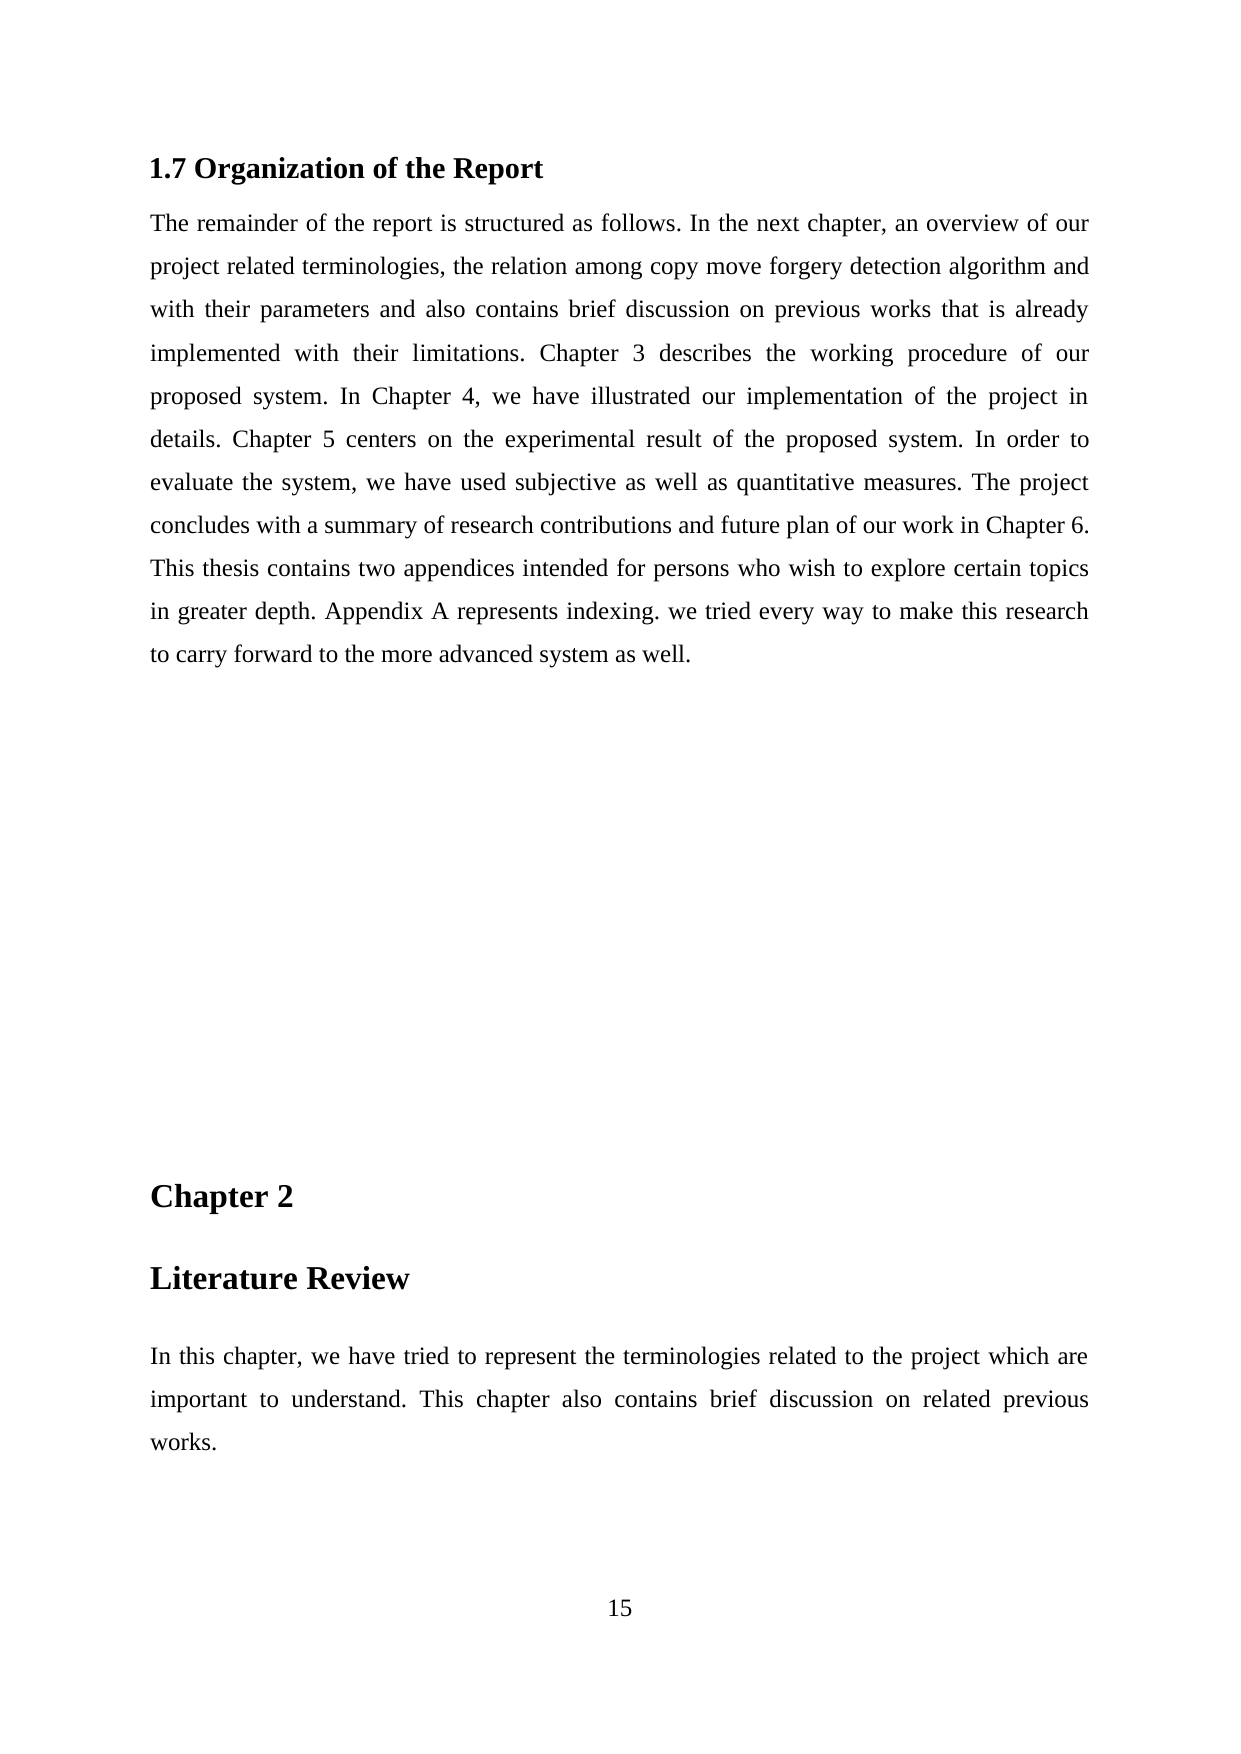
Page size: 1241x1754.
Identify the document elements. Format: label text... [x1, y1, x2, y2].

subtitle Chapter 2 [150, 1176, 1090, 1214]
subtitle Literature Review [150, 1258, 1090, 1297]
text In this chapter, we have tried to represent the terminologies related to the project which are important to understand. This chapter also contains brief discussion on related previous works. [150, 1341, 1090, 1456]
text The remainder of the report is structured as follows. In the next chapter, an overview of our project related terminologies, the relation among copy move forgery detection algorithm and with their parameters and also contains brief discussion on previous works that is already implemented with their limitations. Chapter 3 describes the working procedure of our proposed system. In Chapter 4, we have illustrated our implementation of the project in details. Chapter 5 centers on the experimental result of the proposed system. In order to evaluate the system, we have used subjective as well as quantitative measures. The project concludes with a summary of research contributions and future plan of our work in Chapter 6. This thesis contains two appendices intended for persons who wish to explore certain topics in greater depth. Appendix A represents indexing. we tried every way to make this research to carry forward to the more advanced system as well. [150, 208, 1090, 668]
subtitle 1.7 Organization of the Report [148, 150, 1090, 185]
